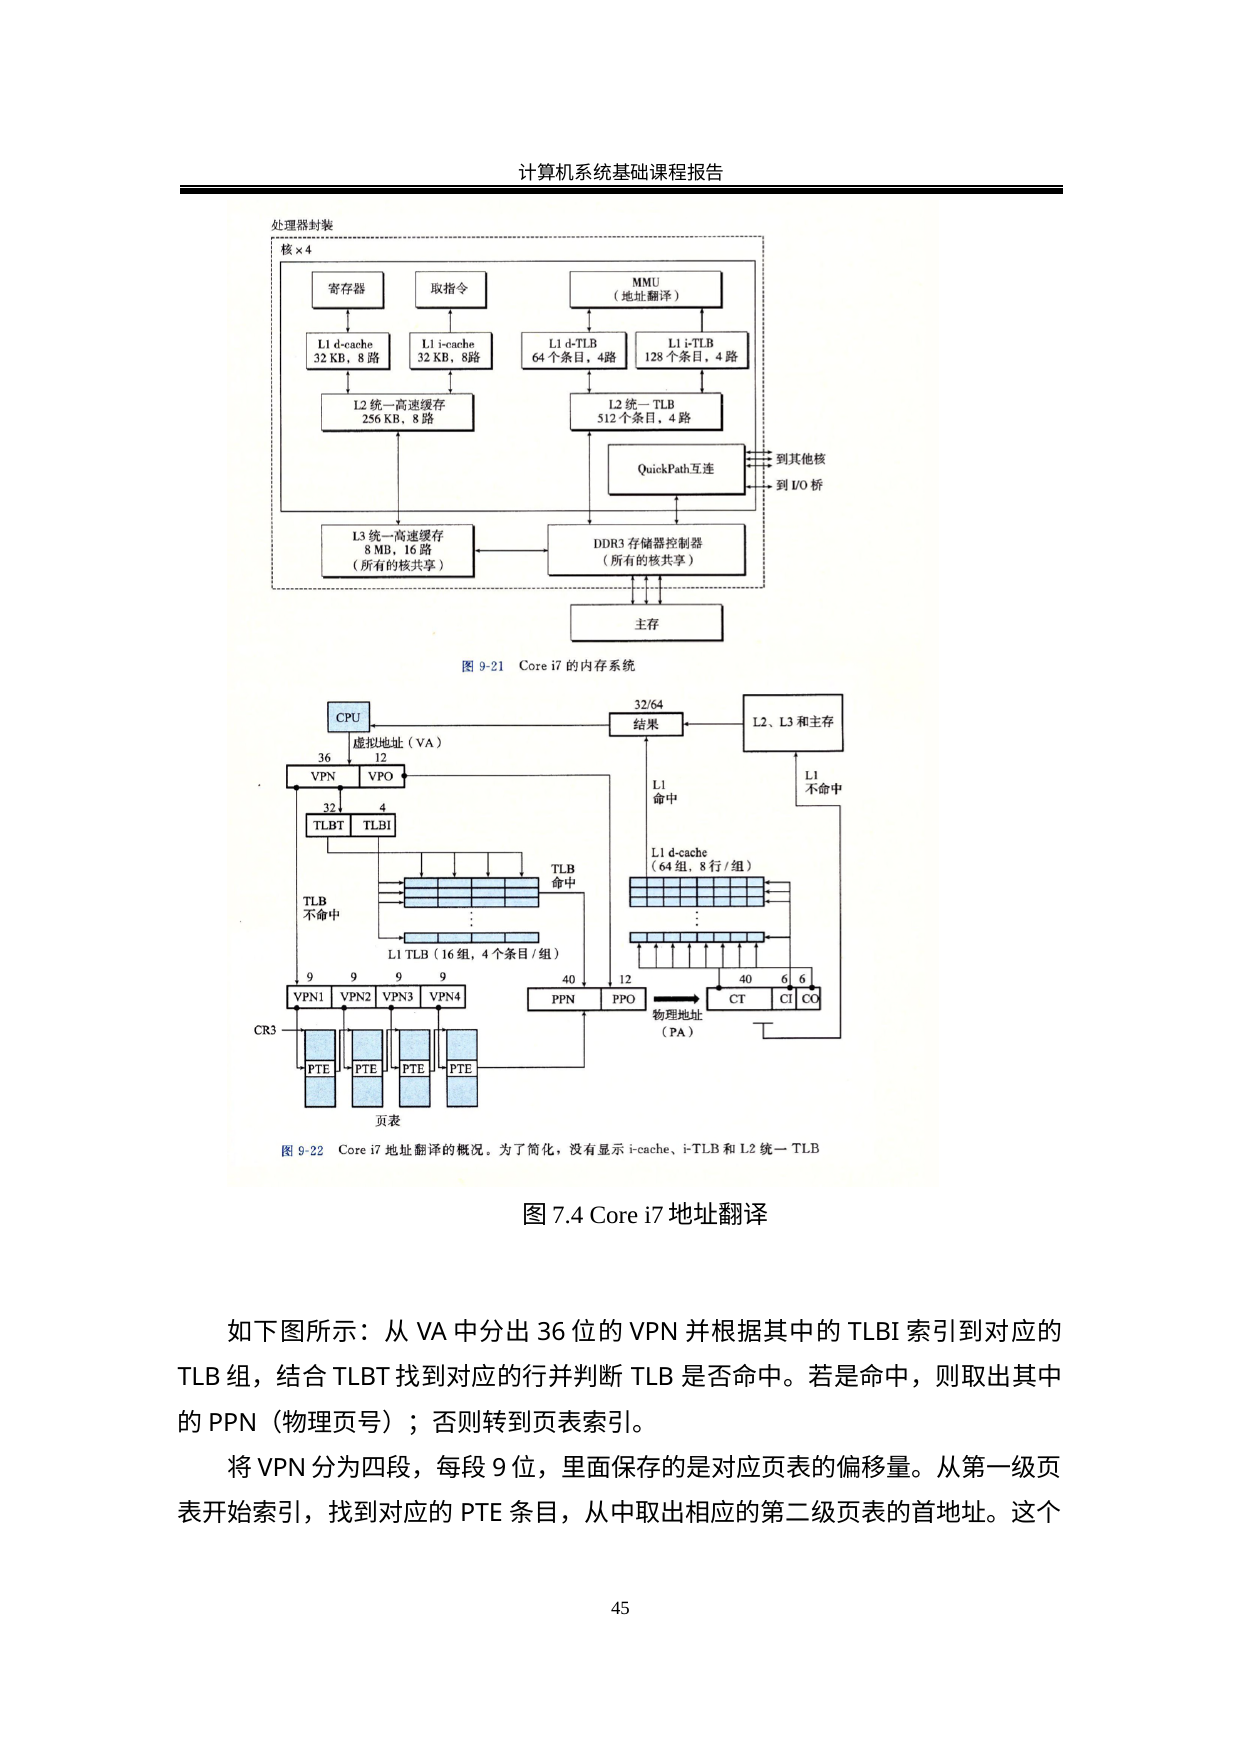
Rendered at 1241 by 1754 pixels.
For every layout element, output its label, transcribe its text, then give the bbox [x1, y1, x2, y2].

text 图7.4 Core i7地址翻译 [177, 1194, 1063, 1231]
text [177, 1447, 1063, 1529]
picture [227, 200, 939, 1187]
text 如下图所示：从VA中分出36位的VPN并根据其中的TLBI索引到对应的TLB组，结合TLBT找到对应的行并判断 TLB 是否命中。若是命中，则取出其中的 PPN（物理页号）；否则转到页表索引。 [177, 1312, 1063, 1438]
